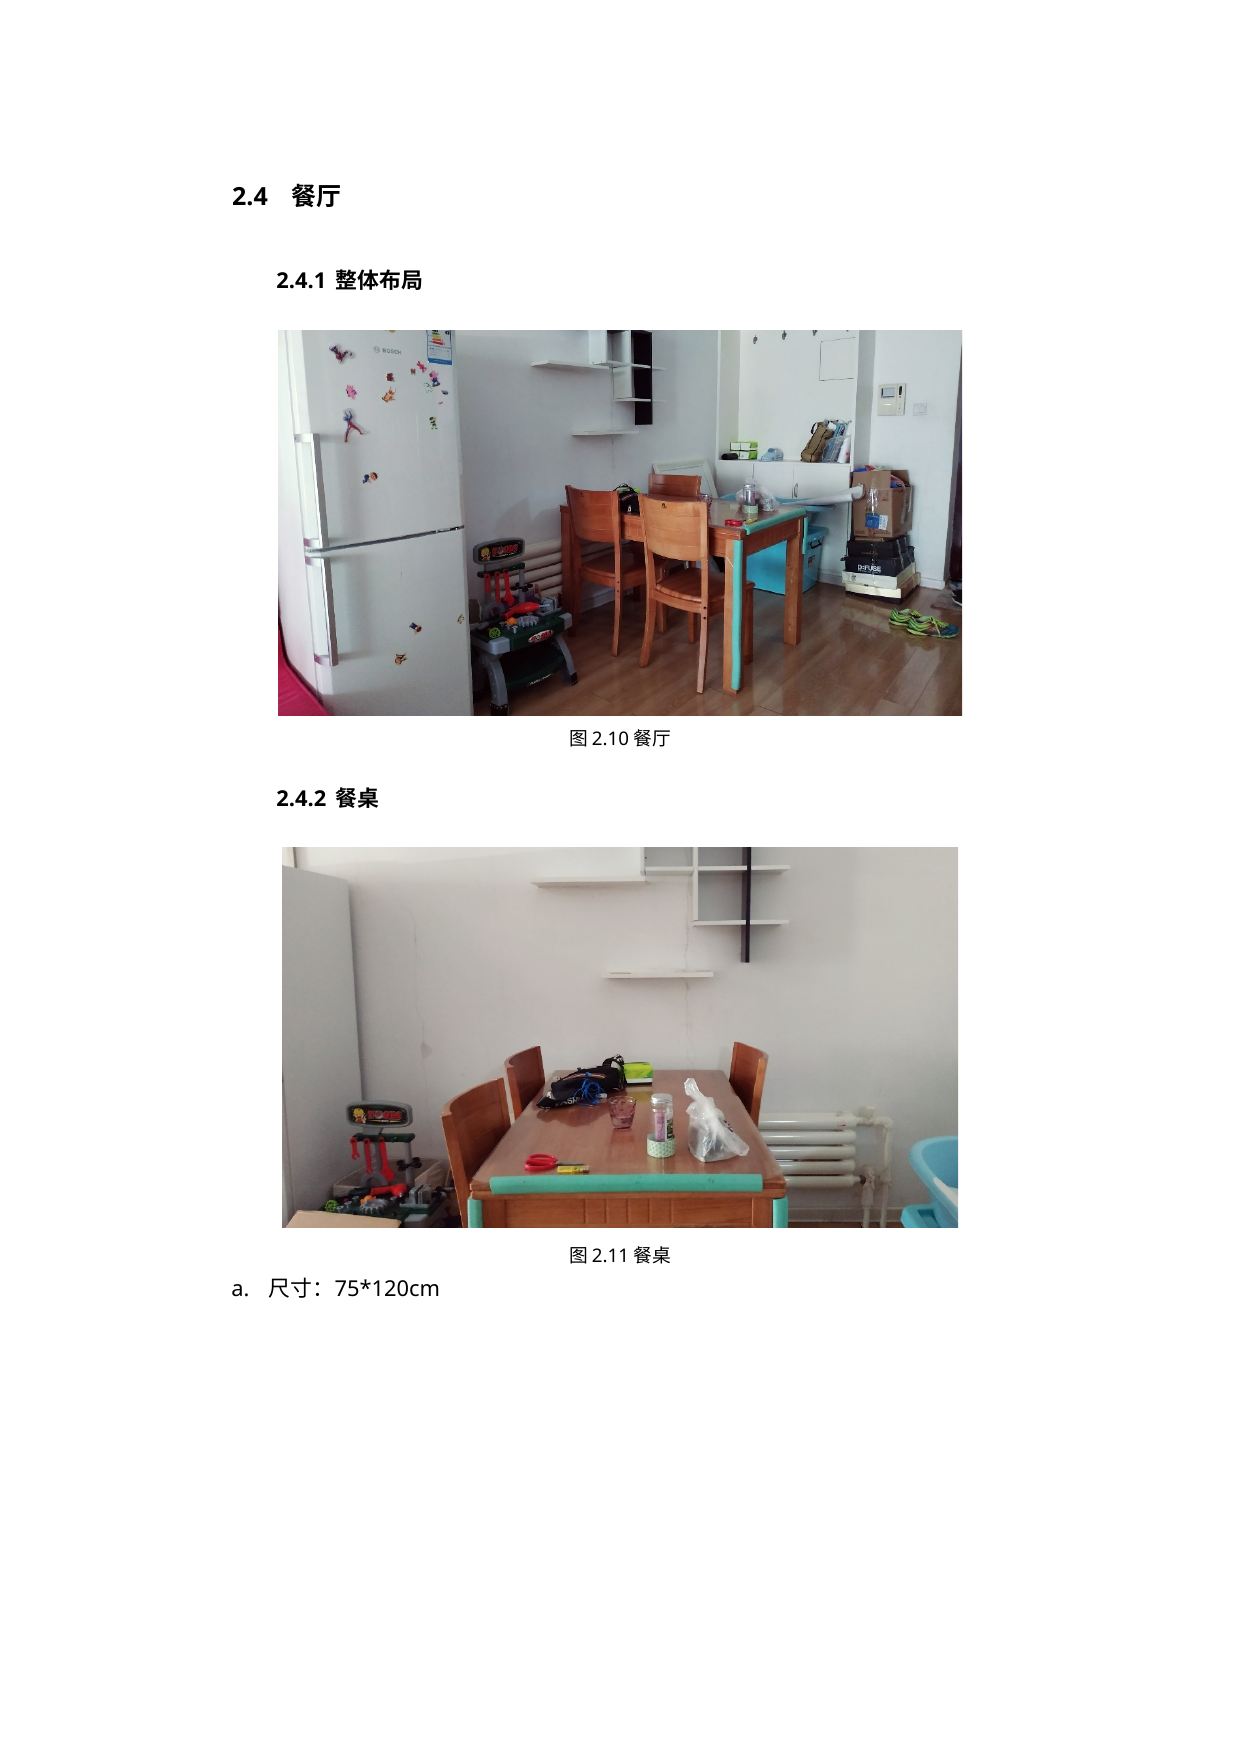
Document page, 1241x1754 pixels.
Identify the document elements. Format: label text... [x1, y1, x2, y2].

subtitle 餐厅 [232, 162, 1031, 227]
text 图2.10 餐厅 [187, 721, 1053, 753]
picture [278, 330, 963, 716]
text 图2.11 餐桌 [187, 1238, 1053, 1270]
subtitle 整体布局 [276, 263, 1031, 296]
picture [282, 847, 959, 1228]
subtitle 餐桌 [276, 780, 1031, 813]
list 尺寸：75*120cm [231, 1270, 1053, 1303]
